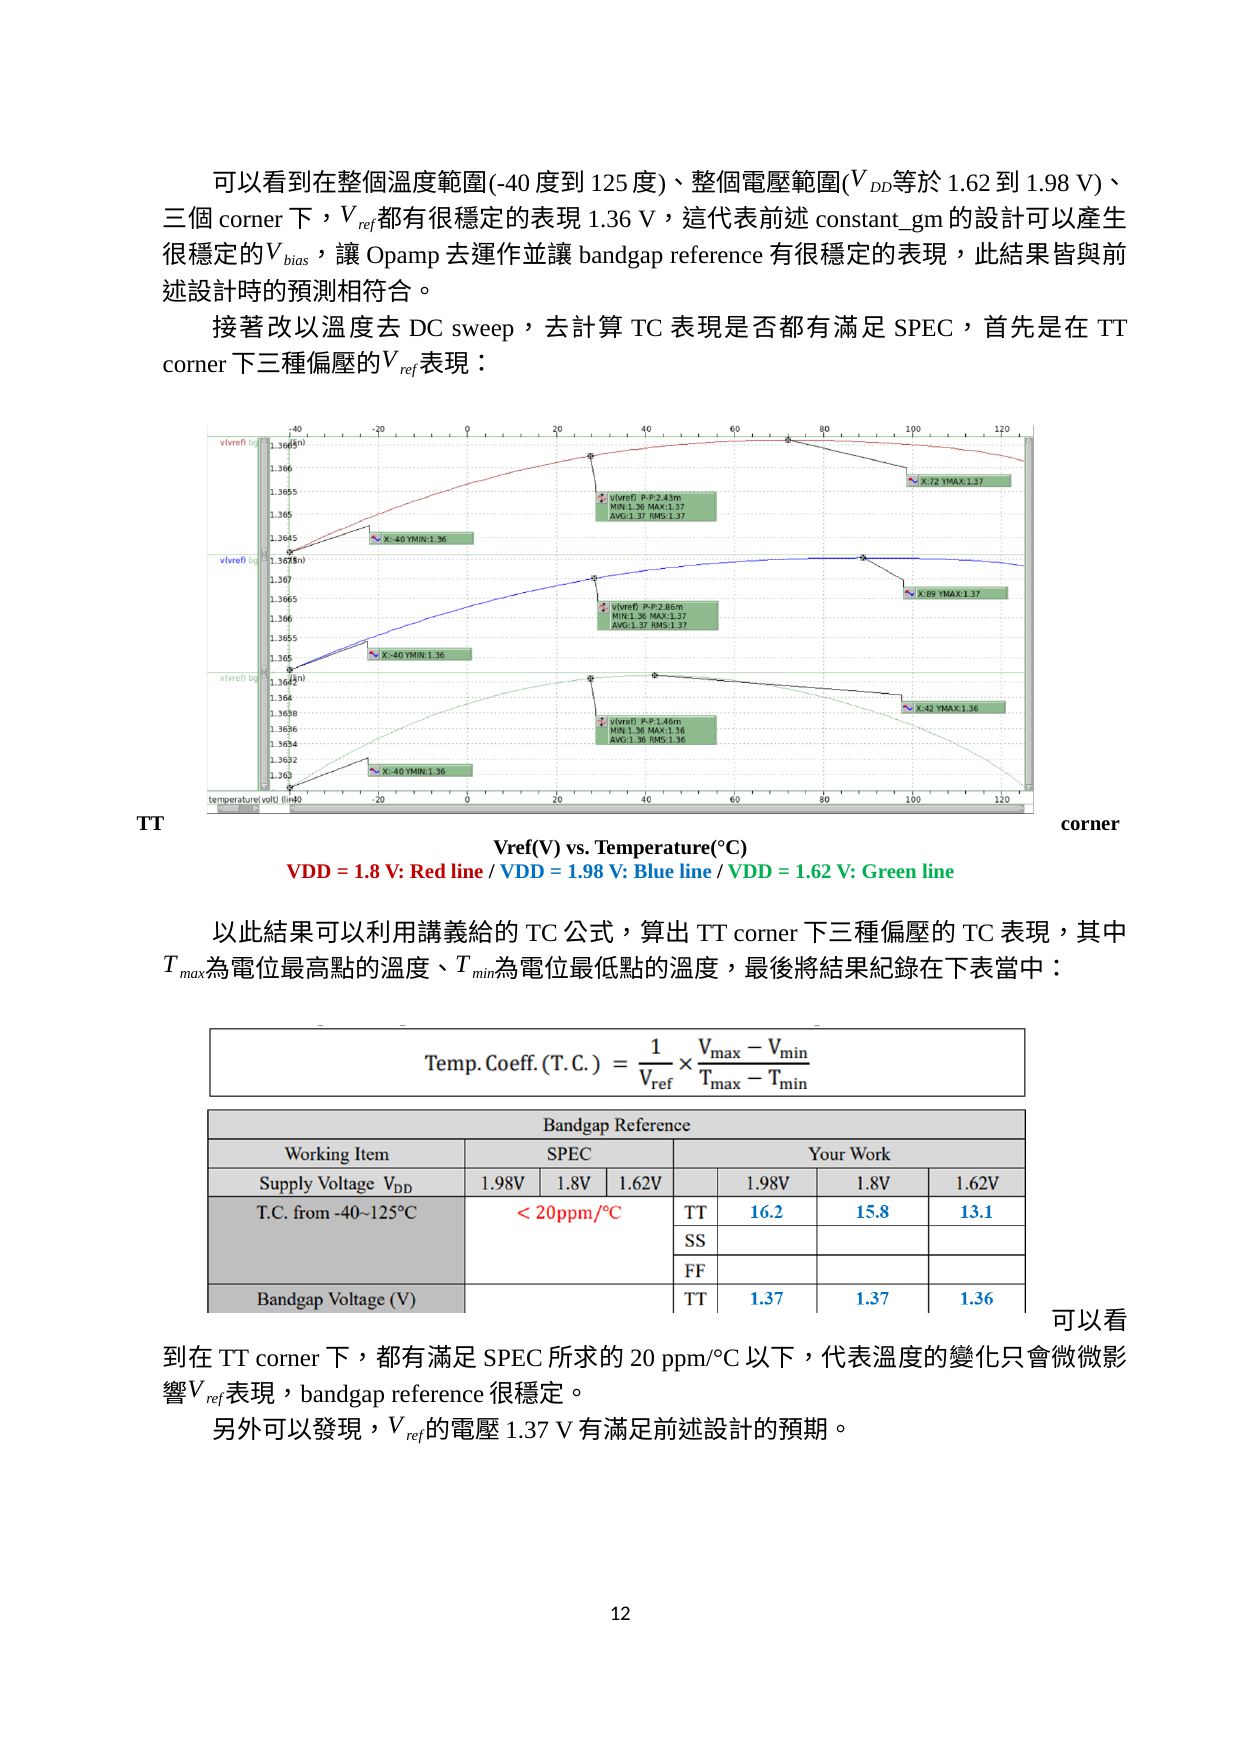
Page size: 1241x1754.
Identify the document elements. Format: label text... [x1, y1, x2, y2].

text TT corner Vref(V) vs. Temperature(°C) [112, 811, 1128, 859]
text 接著改以溫度去DC sweep，去計算TC表現是否都有滿足SPEC，首先是在TT corner下三種偏壓的表現： [162, 307, 1128, 380]
text 以此結果可以利用講義給的TC公式，算出TT corner下三種偏壓的TC表現，其中為電位最高點的溫度、為電位最低點的溫度，最後將結果紀錄在下表當中： [162, 912, 1128, 984]
picture [204, 1025, 1032, 1099]
text 另外可以發現，的電壓1.37 V有滿足前述設計的預期。 [162, 1409, 1128, 1446]
text VDD = 1.8 V: Red line / VDD = 1.98 V: Blue line / VDD = 1.62 V: Green line [112, 859, 1128, 883]
picture [206, 1107, 1033, 1320]
text 可以看到在整個溫度範圍(-40度到125度)、整個電壓範圍(等於1.62到1.98 V)、三個corner下，都有很穩定的表現1.36 V，這代表前述constant_gm的設計可以產生很穩定的，讓Opamp去運作並讓bandgap reference有很穩定的表現，此結果皆與前述設計時的預測相符合。 [162, 162, 1128, 307]
picture [206, 425, 1034, 814]
text 可以看到在TT corner下，都有滿足SPEC所求的20 ppm/°C以下，代表溫度的變化只會微微影響表現，bandgap reference很穩定。 [162, 1301, 1128, 1409]
